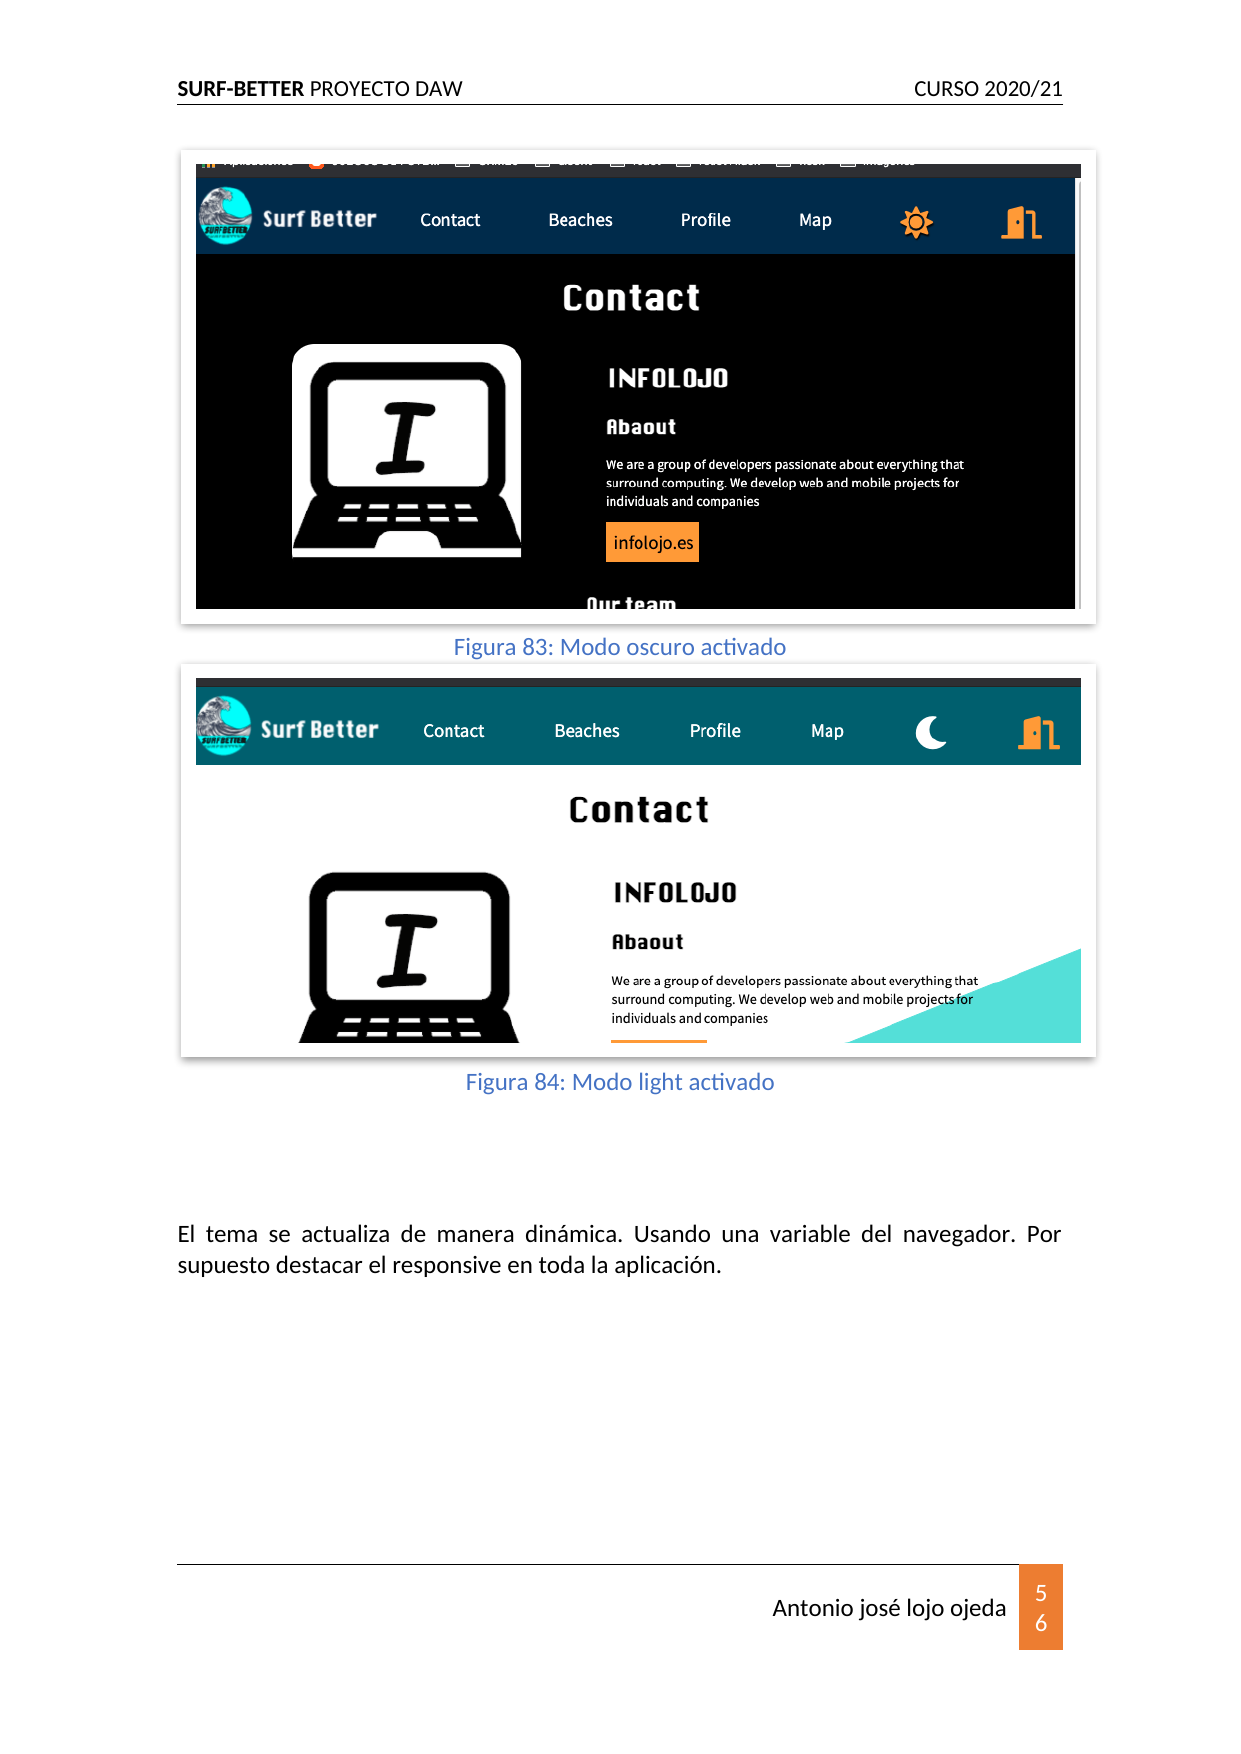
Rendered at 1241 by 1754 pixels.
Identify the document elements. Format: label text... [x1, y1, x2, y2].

picture [196, 164, 1081, 609]
picture [196, 678, 1081, 1043]
text El tema se actualiza de manera dinámica. Usando una variable del navegador. Por supuesto destacar el responsive en toda la aplicación. [177, 1218, 1063, 1279]
text Figura 83: Modo oscuro activado [177, 631, 1063, 662]
text Figura 84: Modo light activado [177, 1066, 1063, 1096]
